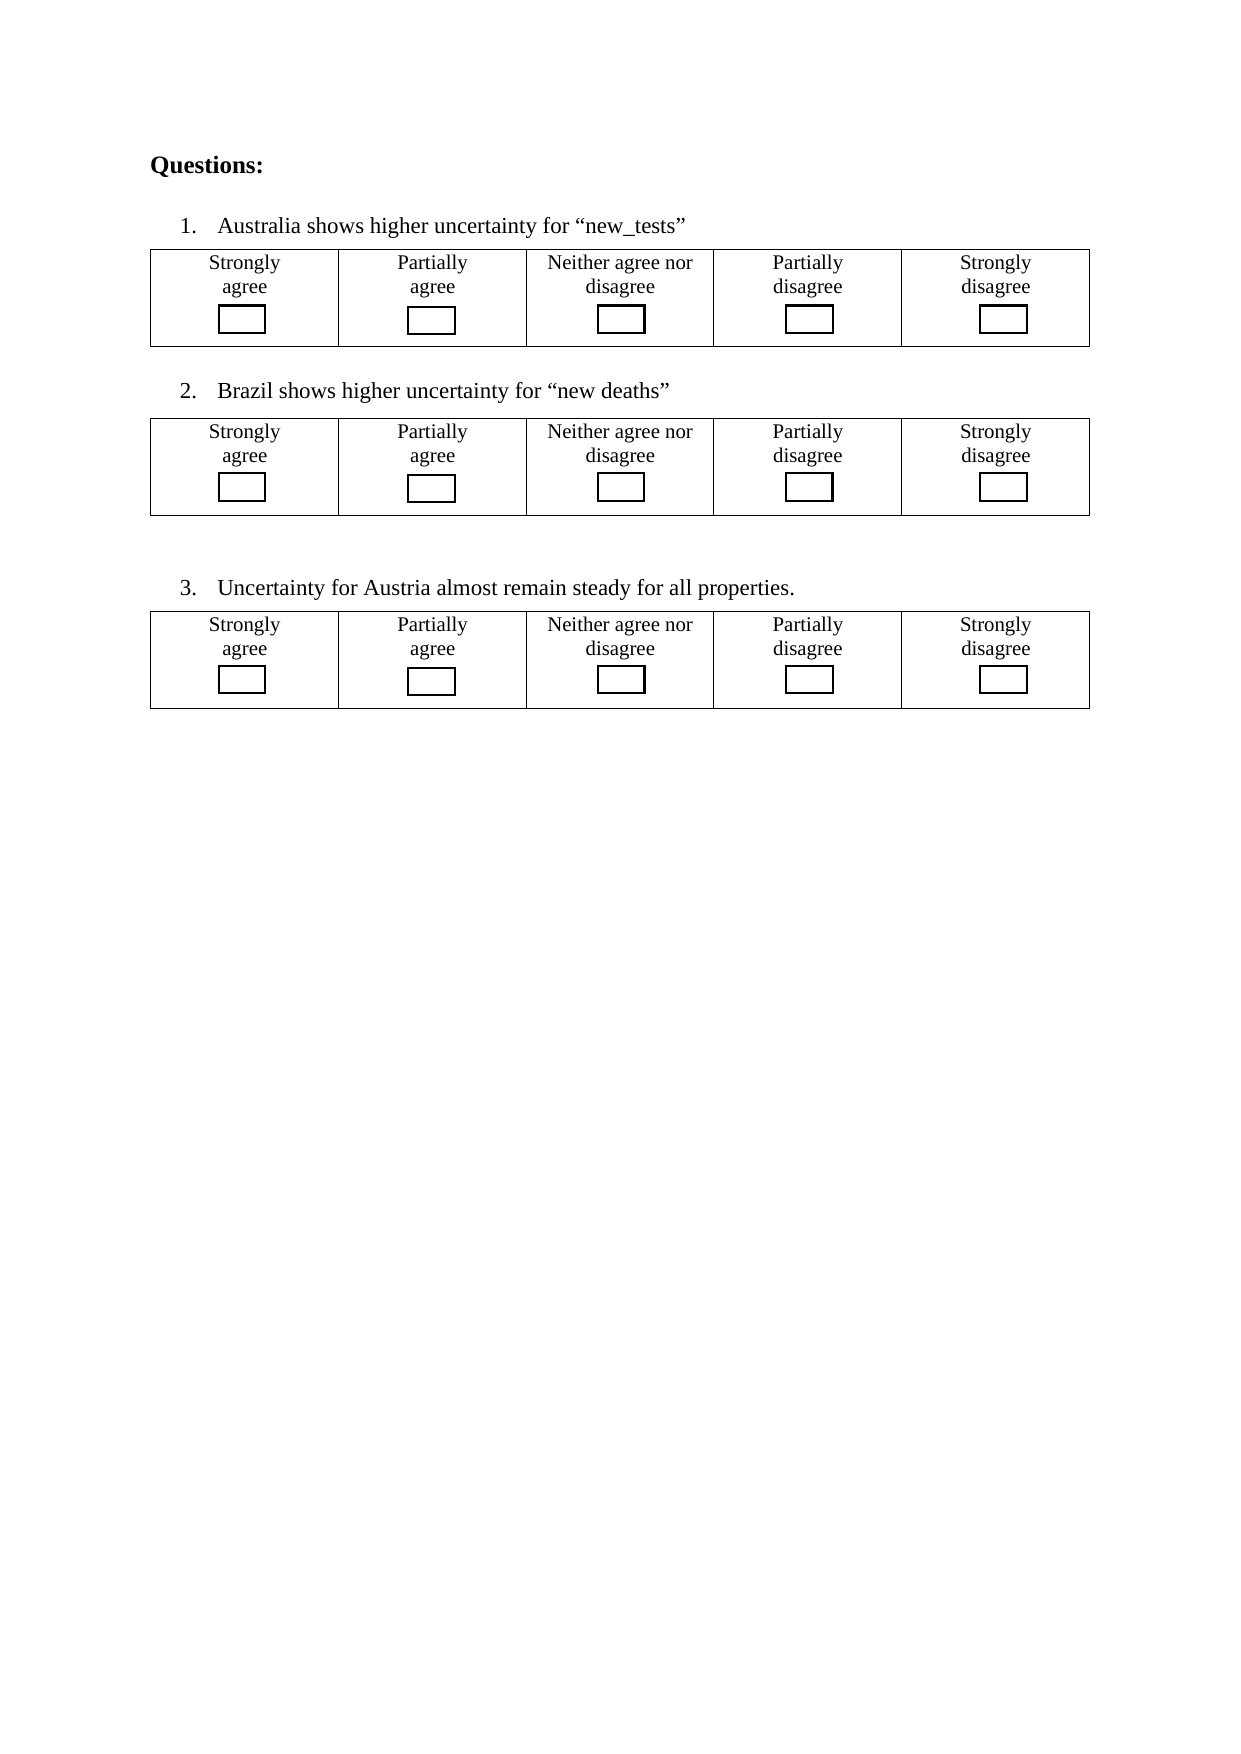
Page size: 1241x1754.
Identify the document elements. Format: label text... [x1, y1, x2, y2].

list Australia shows higher uncertainty for “new_tests” [179, 212, 1090, 239]
table_header Strongly agree [151, 250, 338, 346]
table_header Partially disagree [714, 612, 901, 708]
table_header Partially disagree [714, 419, 901, 515]
table_header Strongly disagree [902, 612, 1089, 708]
table_header Partially agree [339, 419, 526, 515]
table_header Neither agree nor disagree [527, 250, 713, 346]
table_header Partially agree [339, 612, 526, 708]
table_header Partially disagree [714, 250, 901, 346]
table_header Neither agree nor disagree [527, 419, 713, 515]
table_header Strongly disagree [902, 250, 1089, 346]
table_header Strongly disagree [902, 419, 1089, 515]
table_header Neither agree nor disagree [527, 612, 713, 708]
list Uncertainty for Austria almost remain steady for all properties. [179, 574, 1090, 601]
table_header Strongly agree [151, 612, 338, 708]
table_header Partially agree [339, 250, 526, 346]
text Questions: [150, 150, 1090, 179]
table_header Strongly agree [151, 419, 338, 515]
list Brazil shows higher uncertainty for “new deaths” [179, 377, 1090, 404]
